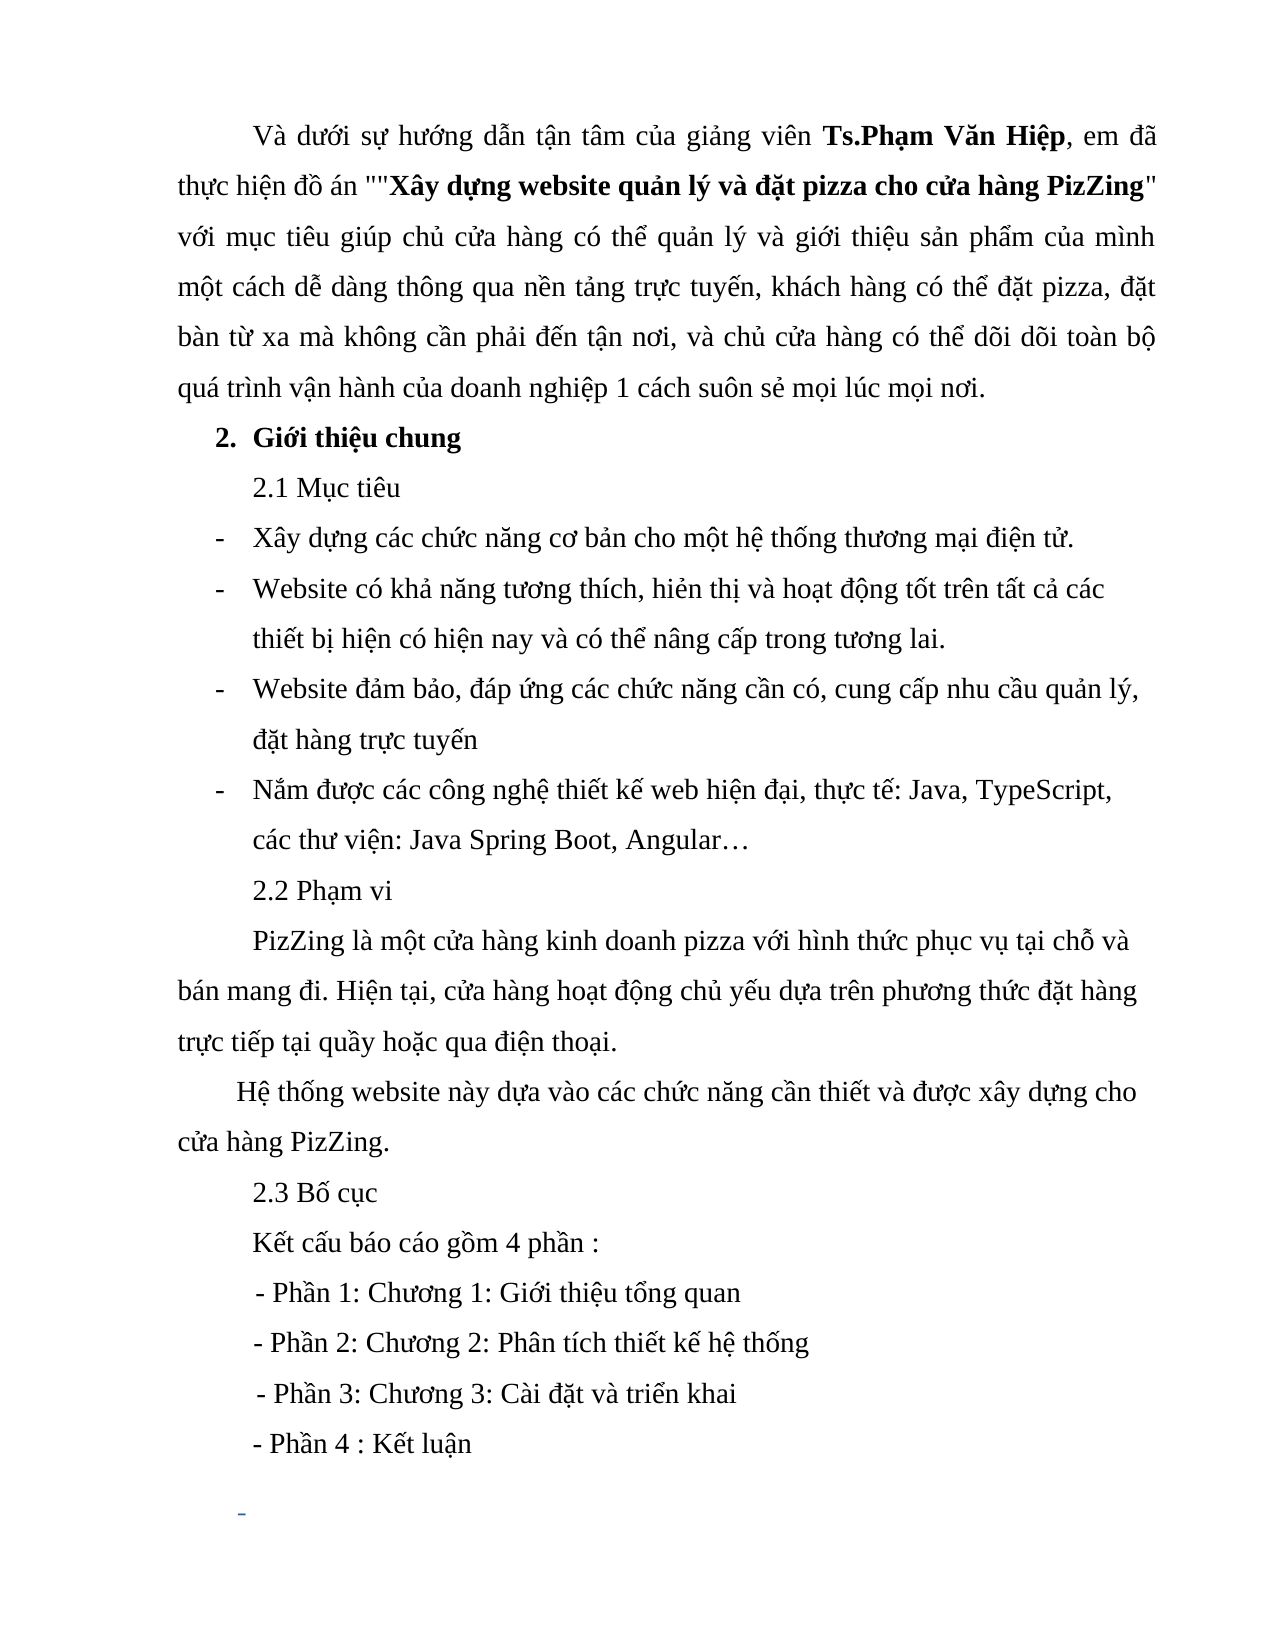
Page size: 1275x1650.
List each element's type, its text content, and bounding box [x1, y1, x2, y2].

subtitle 2.1 Mục tiêu [252, 470, 1157, 504]
list Nắm được các công nghệ thiết kế web hiện đại, thực tế: Java, TypeScript, các thư viện: Java Spring Boot, Angular… [215, 772, 1157, 856]
text Hệ thống website này dựa vào các chức năng cần thiết và được xây dựng cho cửa hàng PizZing. [177, 1074, 1157, 1158]
text - Phần 2: Chương 2: Phân tích thiết kế hệ thống [177, 1326, 1157, 1359]
text Và dưới sự hướng dẫn tận tâm của giảng viên Ts.Phạm Văn Hiệp, em đã thực hiện đồ án ""Xây dựng website quản lý và đặt pizza cho cửa hàng PizZing" với mục tiêu giúp chủ cửa hàng có thể quản lý và giới thiệu sản phẩm của mình một cách dễ dàng thông qua nền tảng trực tuyến, khách hàng có thể đặt pizza, đặt bàn từ xa mà không cần phải đến tận nơi, và chủ cửa hàng có thể dõi dõi toàn bộ quá trình vận hành của doanh nghiệp 1 cách suôn sẻ mọi lúc mọi nơi. [177, 118, 1157, 403]
text - Phần 1: Chương 1: Giới thiệu tổng quan [177, 1275, 1157, 1309]
list Xây dựng các chức năng cơ bản cho một hệ thống thương mại điện tử. [215, 521, 1157, 554]
list Website có khả năng tương thích, hiẻn thị và hoạt động tốt trên tất cả các thiết bị hiện có hiện nay và có thể nâng cấp trong tương lai. [215, 571, 1157, 655]
subtitle Giới thiệu chung [215, 420, 1157, 453]
text PizZing là một cửa hàng kinh doanh pizza với hình thức phục vụ tại chỗ và bán mang đi. Hiện tại, cửa hàng hoạt động chủ yếu dựa trên phương thức đặt hàng trực tiếp tại quầy hoặc qua điện thoại. [177, 923, 1157, 1057]
text Kết cấu báo cáo gồm 4 phần : [177, 1225, 1157, 1258]
text - Phần 4 : Kết luận [177, 1426, 1157, 1460]
subtitle 2.2 Phạm vi [252, 873, 1157, 906]
text - Phần 3: Chương 3: Cài đặt và triển khai [177, 1376, 1157, 1409]
subtitle 2.3 Bố cục [252, 1175, 1157, 1208]
list Website đảm bảo, đáp ứng các chức năng cần có, cung cấp nhu cầu quản lý, đặt hàng trực tuyến [215, 672, 1157, 755]
